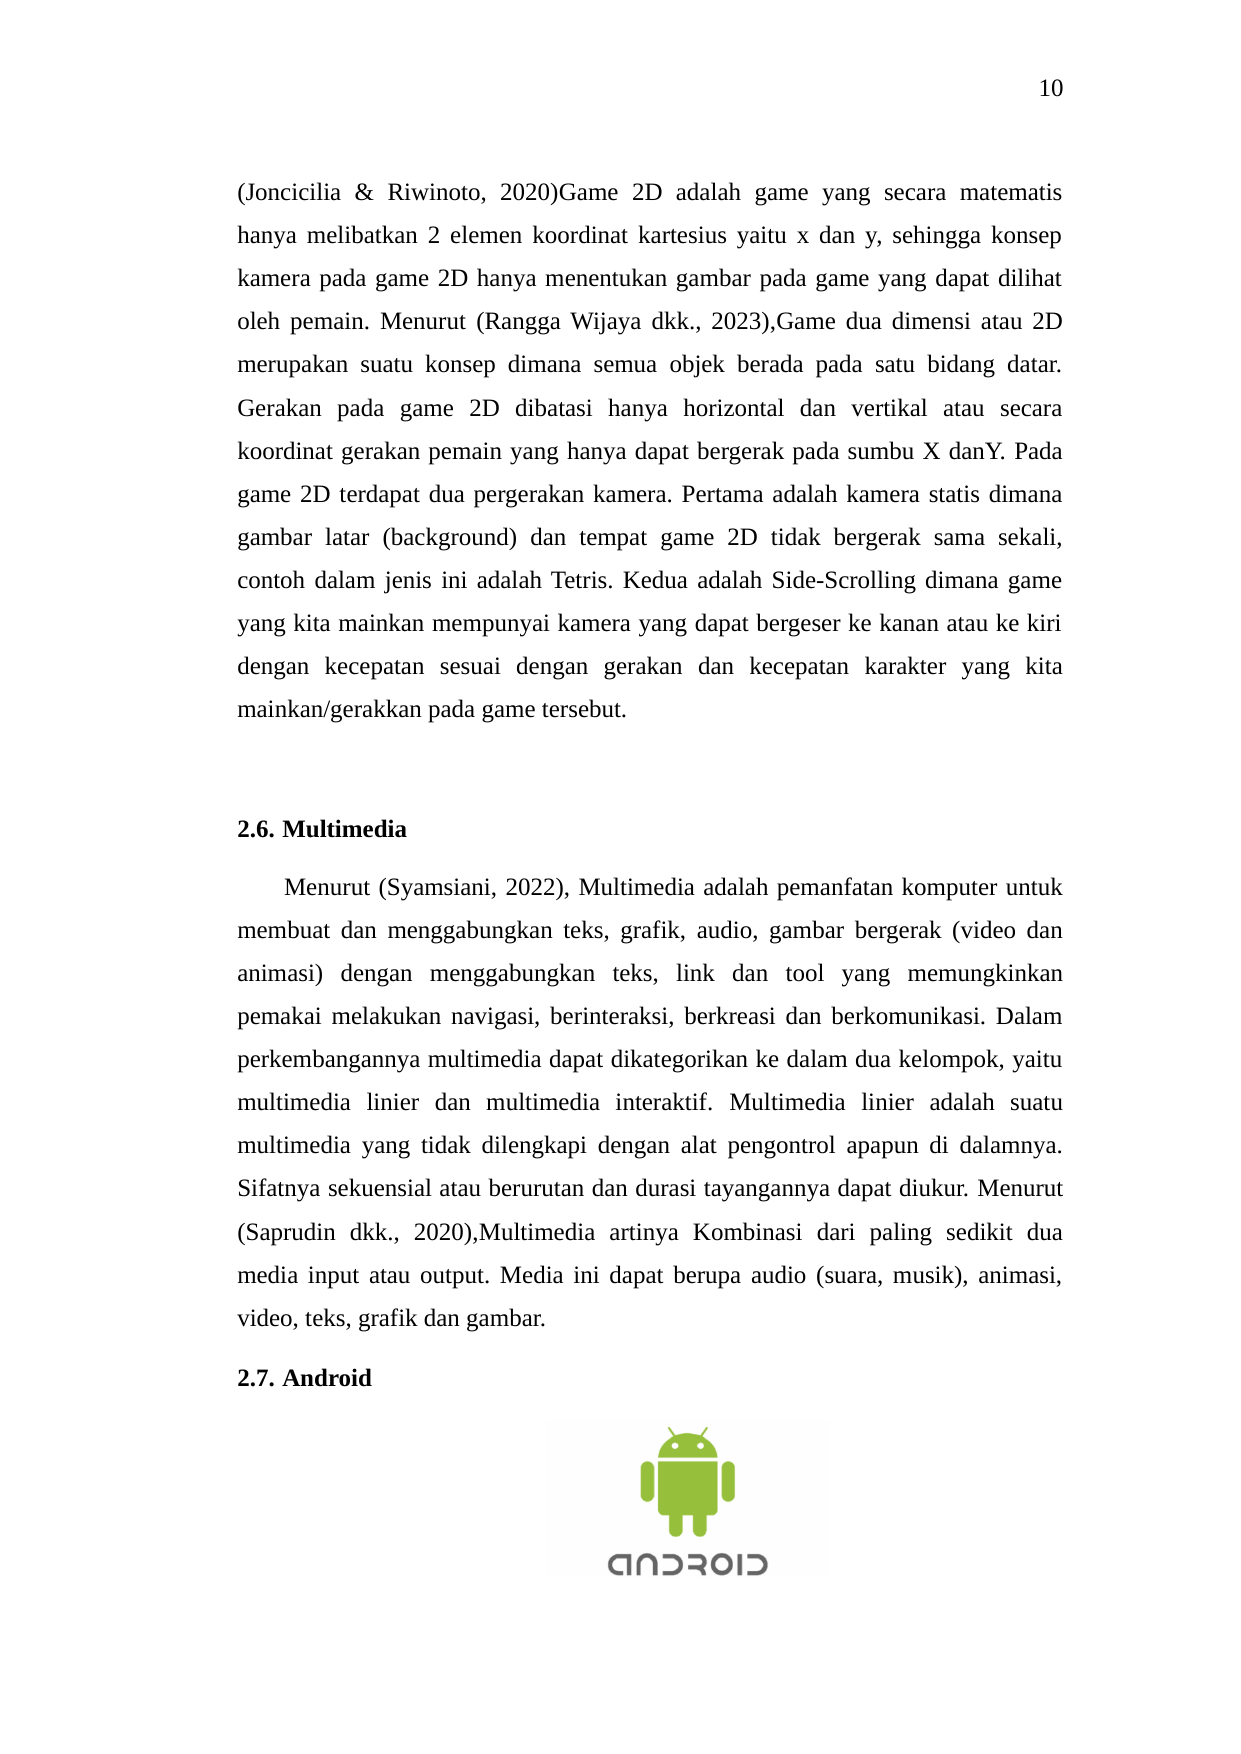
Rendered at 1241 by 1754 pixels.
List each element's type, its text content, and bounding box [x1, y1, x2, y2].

subtitle Android [237, 1363, 1063, 1391]
text Menurut , Multimedia adalah pemanfatan komputer untuk membuat dan menggabungkan teks, grafik, audio, gambar bergerak (video dan animasi) dengan menggabungkan teks, link dan tool yang memungkinkan pemakai melakukan navigasi, berinteraksi, berkreasi dan berkomunikasi. Dalam perkembangannya multimedia dapat dikategorikan ke dalam dua kelompok, yaitu multimedia linier dan multimedia interaktif. Multimedia linier adalah suatu multimedia yang tidak dilengkapi dengan alat pengontrol apapun di dalamnya. Sifatnya sekuensial atau berurutan dan durasi tayangannya dapat diukur. Menurut Multimedia artinya Kombinasi dari paling sedikit dua media input atau output. Media ini dapat berupa audio (suara, musik), animasi, video, teks, grafik dan gambar. [237, 872, 1063, 1332]
subtitle Multimedia [237, 814, 1063, 843]
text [237, 177, 1063, 723]
picture [546, 1420, 829, 1577]
